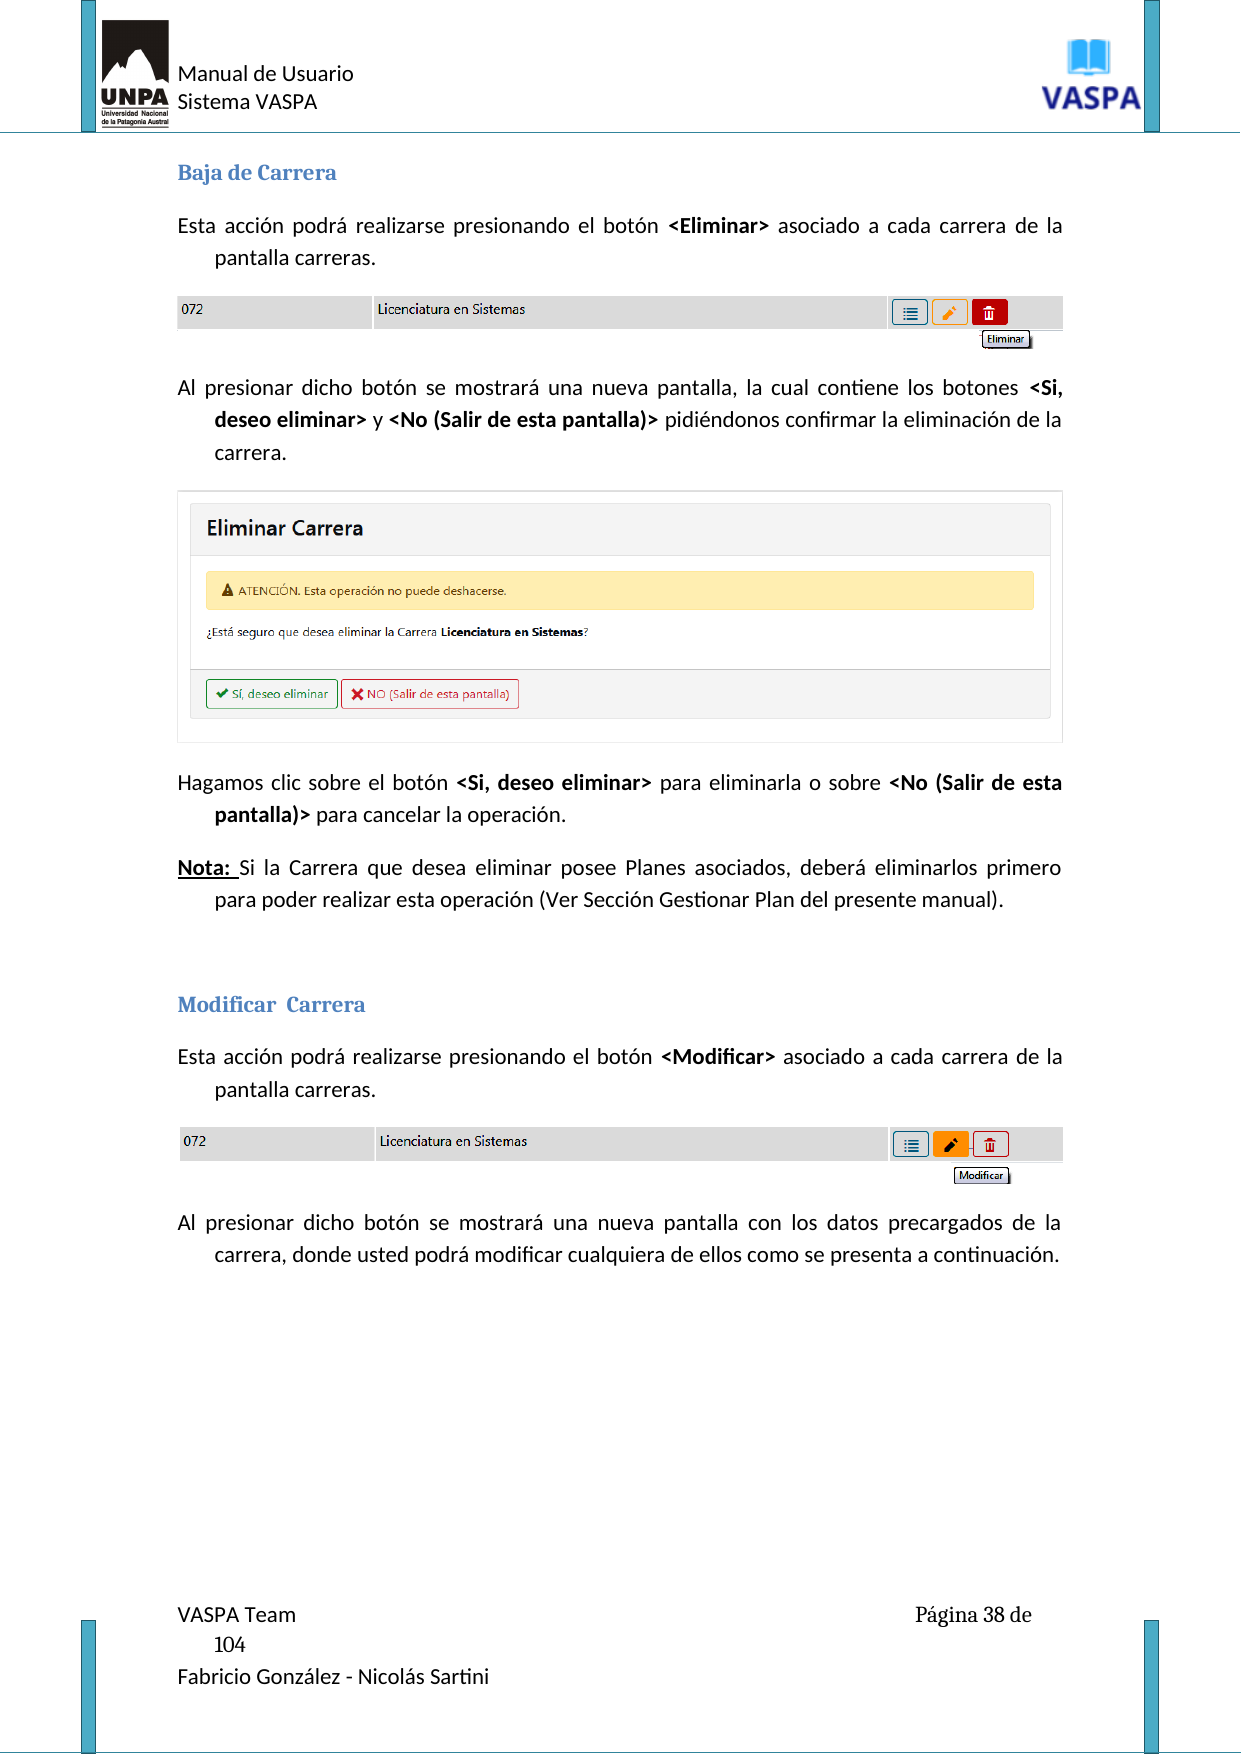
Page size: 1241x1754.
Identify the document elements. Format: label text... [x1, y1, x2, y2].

text Esta acción podrá realizarse presionando el botón <Eliminar> asociado a cada carrera de la pantalla carreras. [177, 211, 1063, 271]
text Modificar Carrera [177, 991, 1063, 1018]
picture [100, 18, 170, 129]
picture [1036, 19, 1146, 129]
text Hagamos clic sobre el botón <Si, deseo eliminar> para eliminarla o sobre <No (Salir de esta pantalla)> para cancelar la operación. [177, 768, 1063, 828]
picture [177, 296, 1063, 349]
text Baja de Carrera [177, 160, 1063, 186]
text Esta acción podrá realizarse presionando el botón <Modificar> asociado a cada carrera de la pantalla carreras. [177, 1042, 1063, 1103]
text Al presionar dicho botón se mostrará una nueva pantalla, la cual contiene los botones <Si, deseo eliminar> y <No (Salir de esta pantalla)> pidiéndonos confirmar la eliminación de la carrera. [177, 373, 1063, 466]
text Nota: Si la Carrera que desea eliminar posee Planes asociados, deberá eliminarlos primero para poder realizar esta operación (Ver Sección Gestionar Plan del presente manual). [177, 853, 1063, 913]
text Al presionar dicho botón se mostrará una nueva pantalla con los datos precargados de la carrera, donde usted podrá modificar cualquiera de ellos como se presenta a continuación. [177, 1208, 1063, 1268]
picture [177, 1127, 1063, 1184]
picture [177, 490, 1063, 743]
